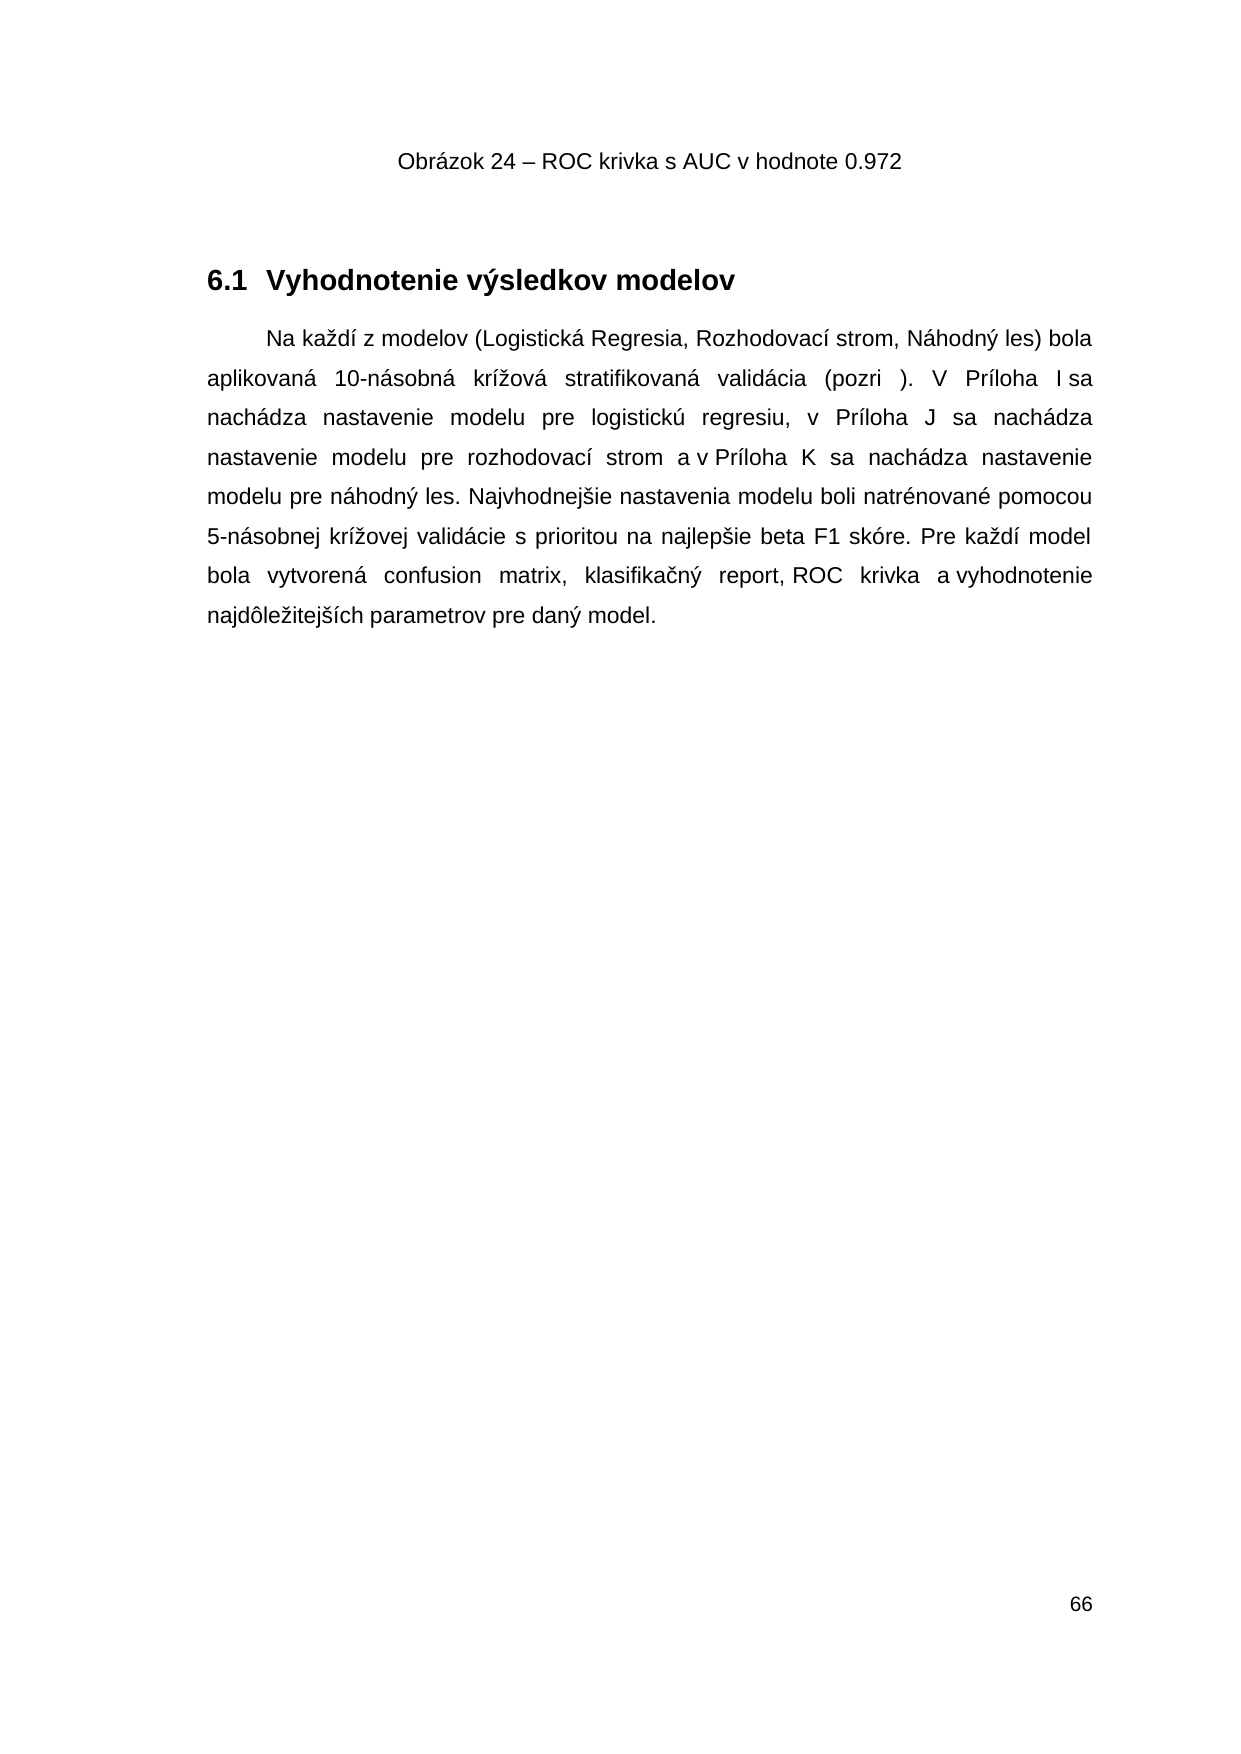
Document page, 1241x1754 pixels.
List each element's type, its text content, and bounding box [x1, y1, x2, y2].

subtitle Vyhodnotenie výsledkov modelov [207, 262, 1092, 296]
text Obrázok 24 – ROC krivka s AUC v hodnote 0.972 [207, 148, 1092, 174]
text Na každí z modelov (Logistická Regresia, Rozhodovací strom, Náhodný les) bola aplikovaná 10-násobná krížová stratifikovaná validácia (pozri 0). V Príloha I sa nachádza nastavenie modelu pre logistickú regresiu, v Príloha J sa nachádza nastavenie modelu pre rozhodovací strom a v Príloha K sa nachádza nastavenie modelu pre náhodný les. Najvhodnejšie nastavenia modelu boli natrénované pomocou 5-násobnej krížovej validácie s prioritou na najlepšie beta F1 skóre. Pre každí model bola vytvorená confusion matrix, klasifikačný report, ROC krivka a vyhodnotenie najdôležitejších parametrov pre daný model. [207, 325, 1092, 628]
